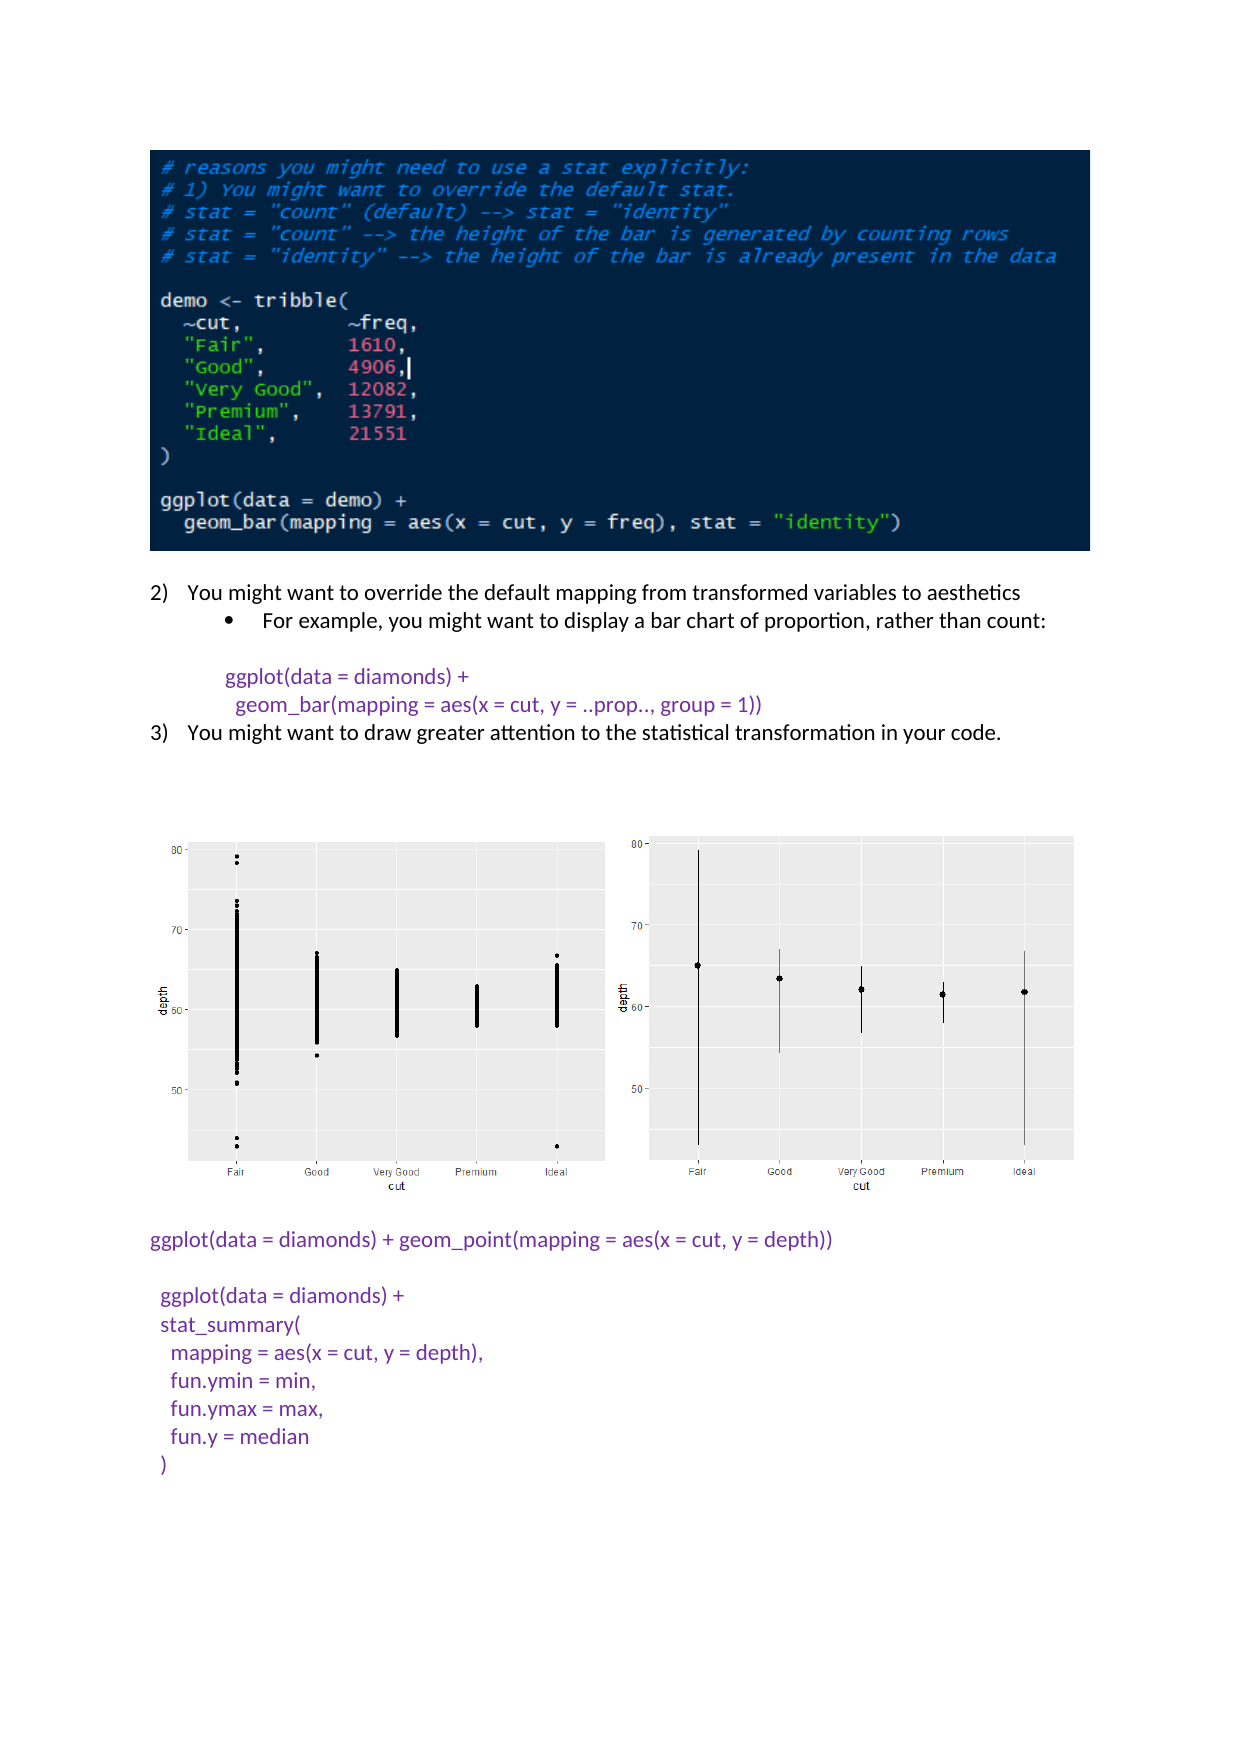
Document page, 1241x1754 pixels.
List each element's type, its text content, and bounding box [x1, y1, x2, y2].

list You might want to override the default mapping from transformed variables to aesthetics [150, 578, 1090, 606]
text ggplot(data = diamonds) + [225, 662, 1090, 690]
text fun.ymin = min, [150, 1366, 1090, 1394]
text ) [150, 1450, 1090, 1478]
picture [150, 830, 1079, 1198]
text fun.ymax = max, [150, 1394, 1090, 1422]
text ggplot(data = diamonds) + geom_point(mapping = aes(x = cut, y = depth)) [150, 1226, 1090, 1254]
list For example, you might want to display a bar chart of proportion, rather than count: [225, 606, 1090, 634]
text mapping = aes(x = cut, y = depth), [150, 1338, 1090, 1366]
text stat_summary( [150, 1310, 1090, 1338]
text ggplot(data = diamonds) + [150, 1282, 1090, 1310]
text fun.y = median [150, 1422, 1090, 1450]
picture [150, 150, 1091, 551]
text geom_bar(mapping = aes(x = cut, y = ..prop.., group = 1)) [225, 690, 1090, 718]
list You might want to draw greater attention to the statistical transformation in your code. [150, 718, 1090, 746]
